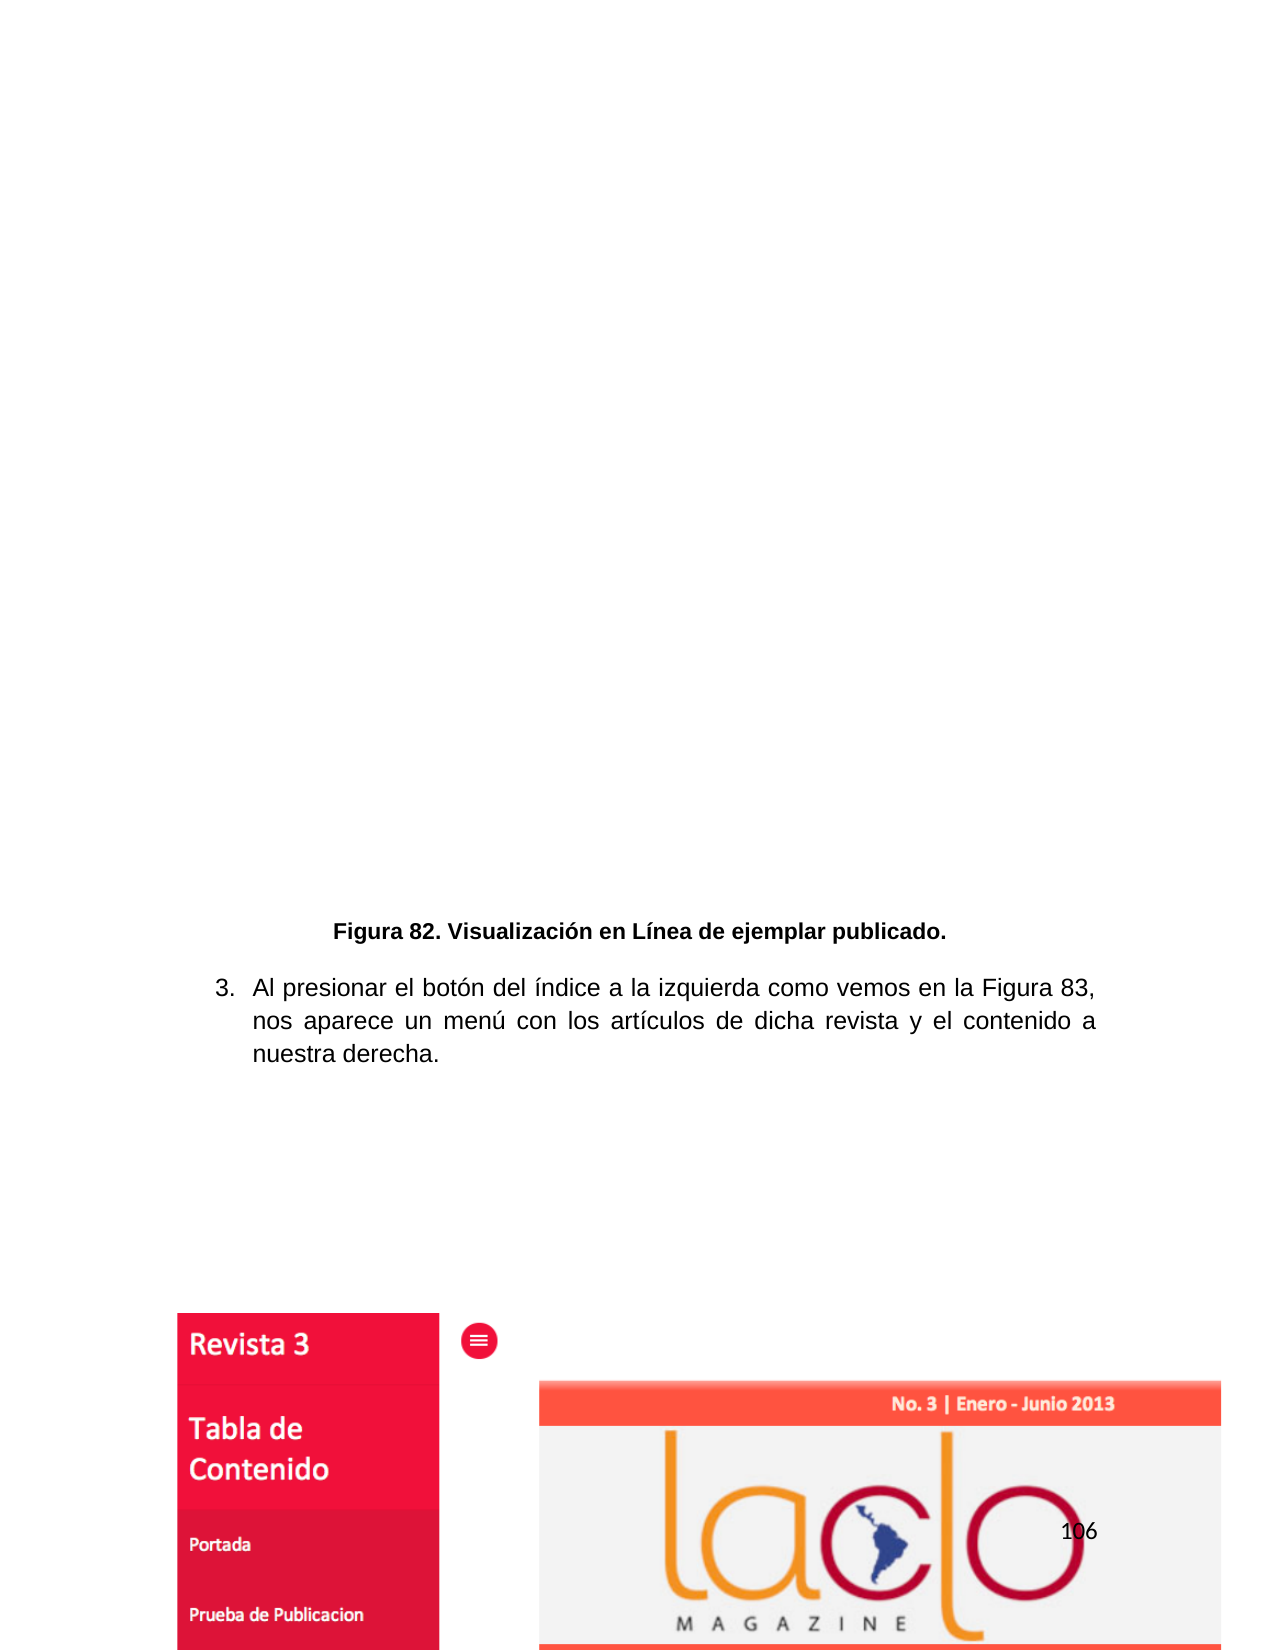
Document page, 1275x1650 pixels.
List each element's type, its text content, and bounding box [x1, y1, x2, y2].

list Al presionar el botón del índice a la izquierda como vemos en la Figura 83, nos aparece un menú con los artículos de dicha revista y el contenido a nuestra derecha. [215, 973, 1098, 1068]
picture [177, 1313, 1222, 1650]
